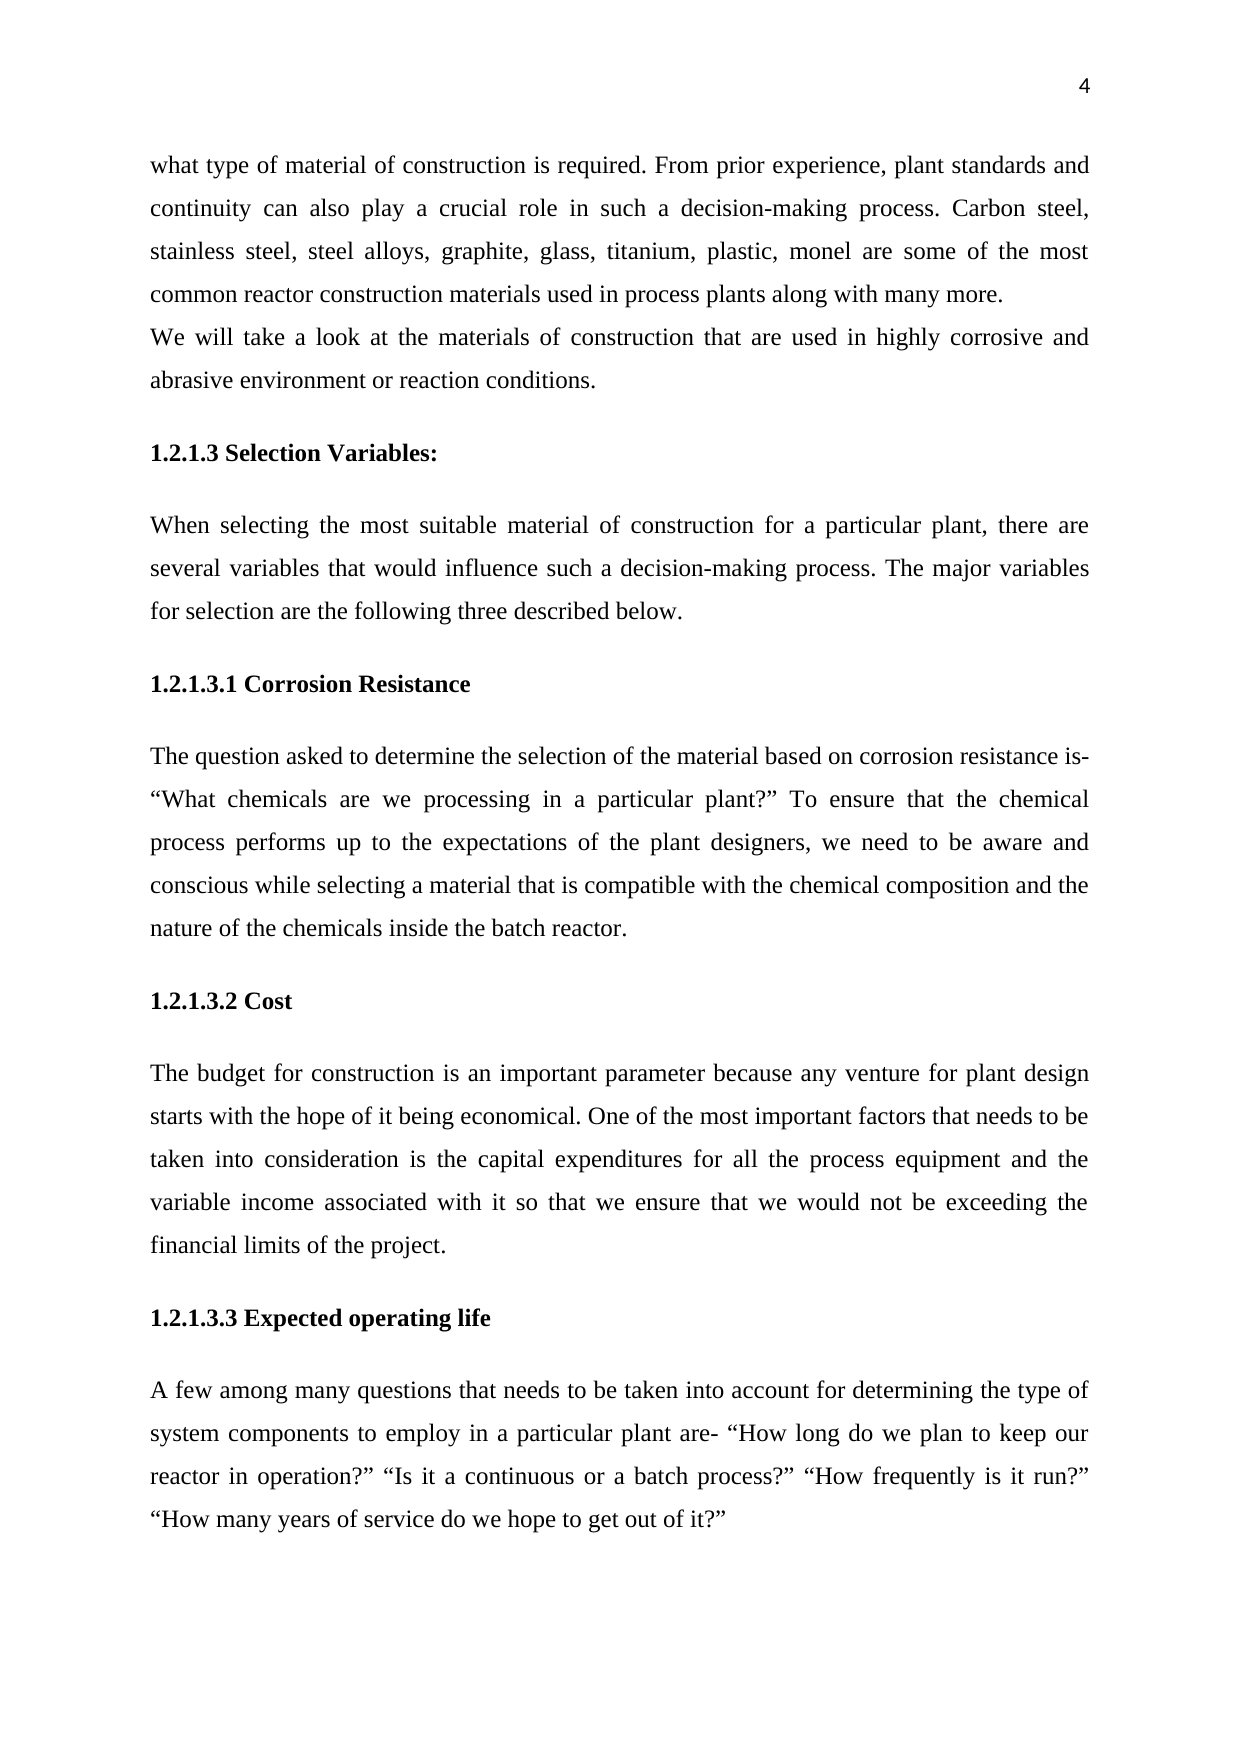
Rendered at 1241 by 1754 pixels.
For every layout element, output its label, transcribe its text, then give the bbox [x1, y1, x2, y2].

text When selecting the most suitable material of construction for a particular plant, there are several variables that would influence such a decision-making process. The major variables for selection are the following three described below. [150, 510, 1090, 625]
text The budget for construction is an important parameter because any venture for plant design starts with the hope of it being economical. One of the most important factors that needs to be taken into consideration is the capital expenditures for all the process equipment and the variable income associated with it so that we ensure that we would not be exceeding the financial limits of the project. [150, 1058, 1090, 1259]
text 1.2.1.3.1 Corrosion Resistance [150, 669, 1090, 697]
text The question asked to determine the selection of the material based on corrosion resistance is- “What chemicals are we processing in a particular plant?” To ensure that the chemical process performs up to the expectations of the plant designers, we need to be aware and conscious while selecting a material that is compatible with the chemical composition and the nature of the chemicals inside the batch reactor. [150, 741, 1090, 942]
text 1.2.1.3.2 Cost [150, 986, 1090, 1014]
text We will take a look at the materials of construction that are used in highly corrosive and abrasive environment or reaction conditions. [150, 322, 1090, 394]
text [150, 150, 1090, 308]
text A few among many questions that needs to be taken into account for determining the type of system components to employ in a particular plant are- “How long do we plan to keep our reactor in operation?” “Is it a continuous or a batch process?” “How frequently is it run?” “How many years of service do we hope to get out of it?” [150, 1375, 1090, 1533]
text 1.2.1.3 Selection Variables: [150, 438, 1090, 467]
text 1.2.1.3.3 Expected operating life [150, 1303, 1090, 1332]
